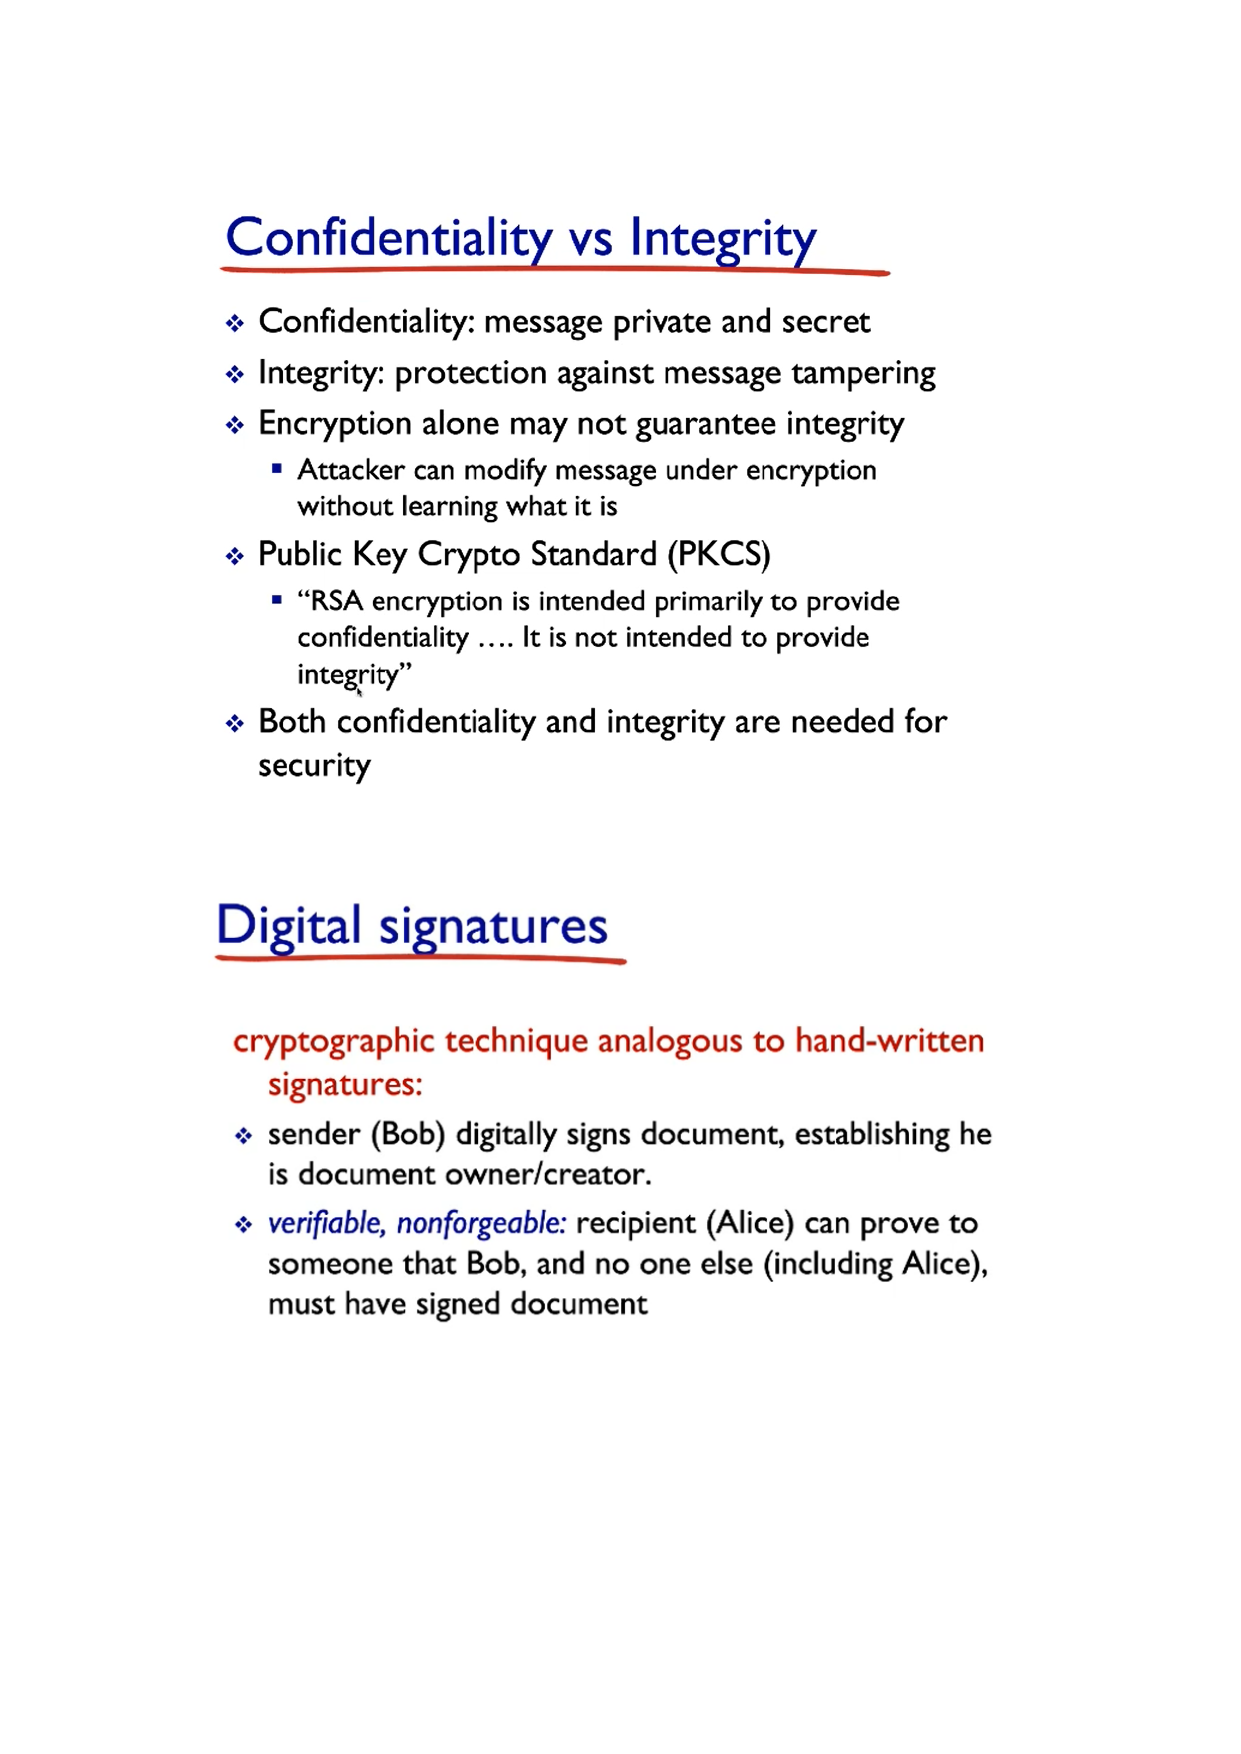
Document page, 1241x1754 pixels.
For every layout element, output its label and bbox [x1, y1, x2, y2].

picture [187, 194, 1052, 798]
picture [187, 877, 1053, 1352]
